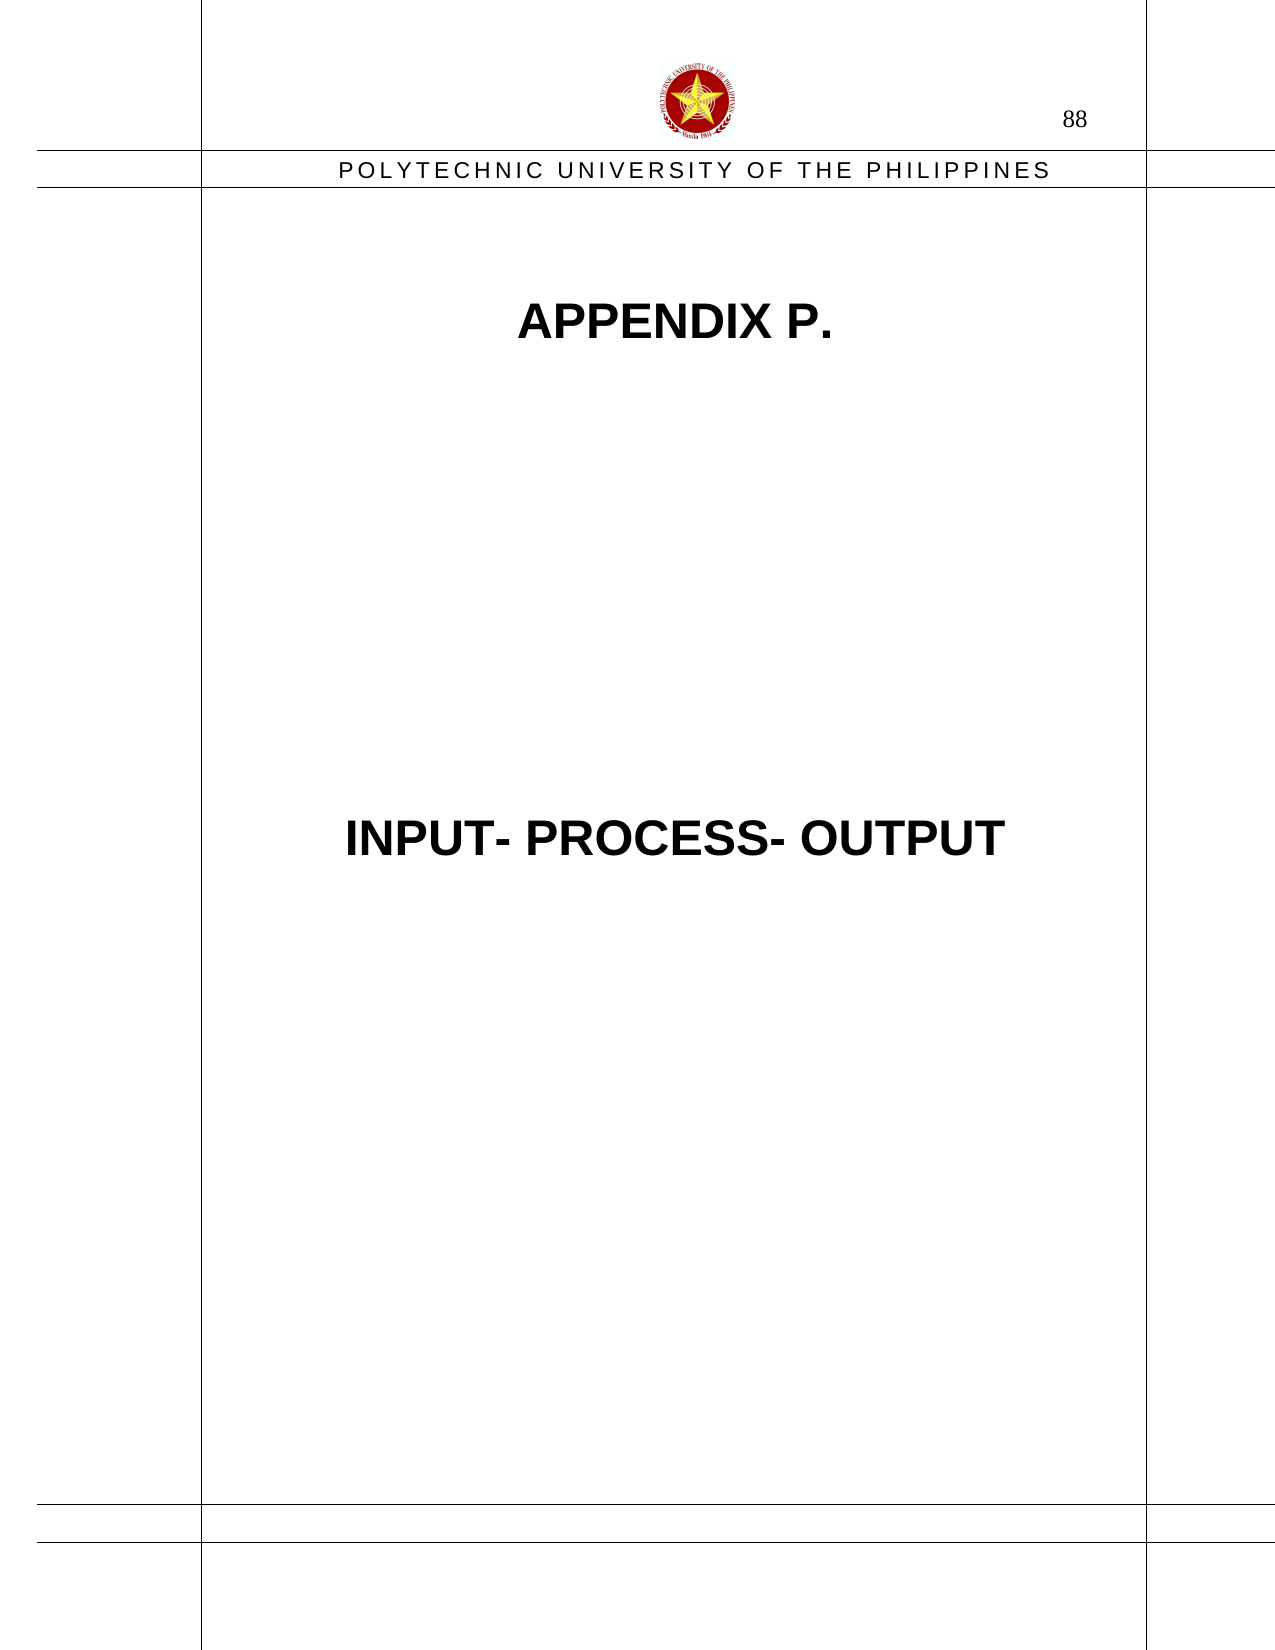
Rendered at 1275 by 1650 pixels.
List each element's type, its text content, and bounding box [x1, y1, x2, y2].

picture [660, 63, 735, 139]
title INPUT- PROCESS- OUTPUT [225, 809, 1125, 866]
title APPENDIX P. [225, 291, 1125, 349]
